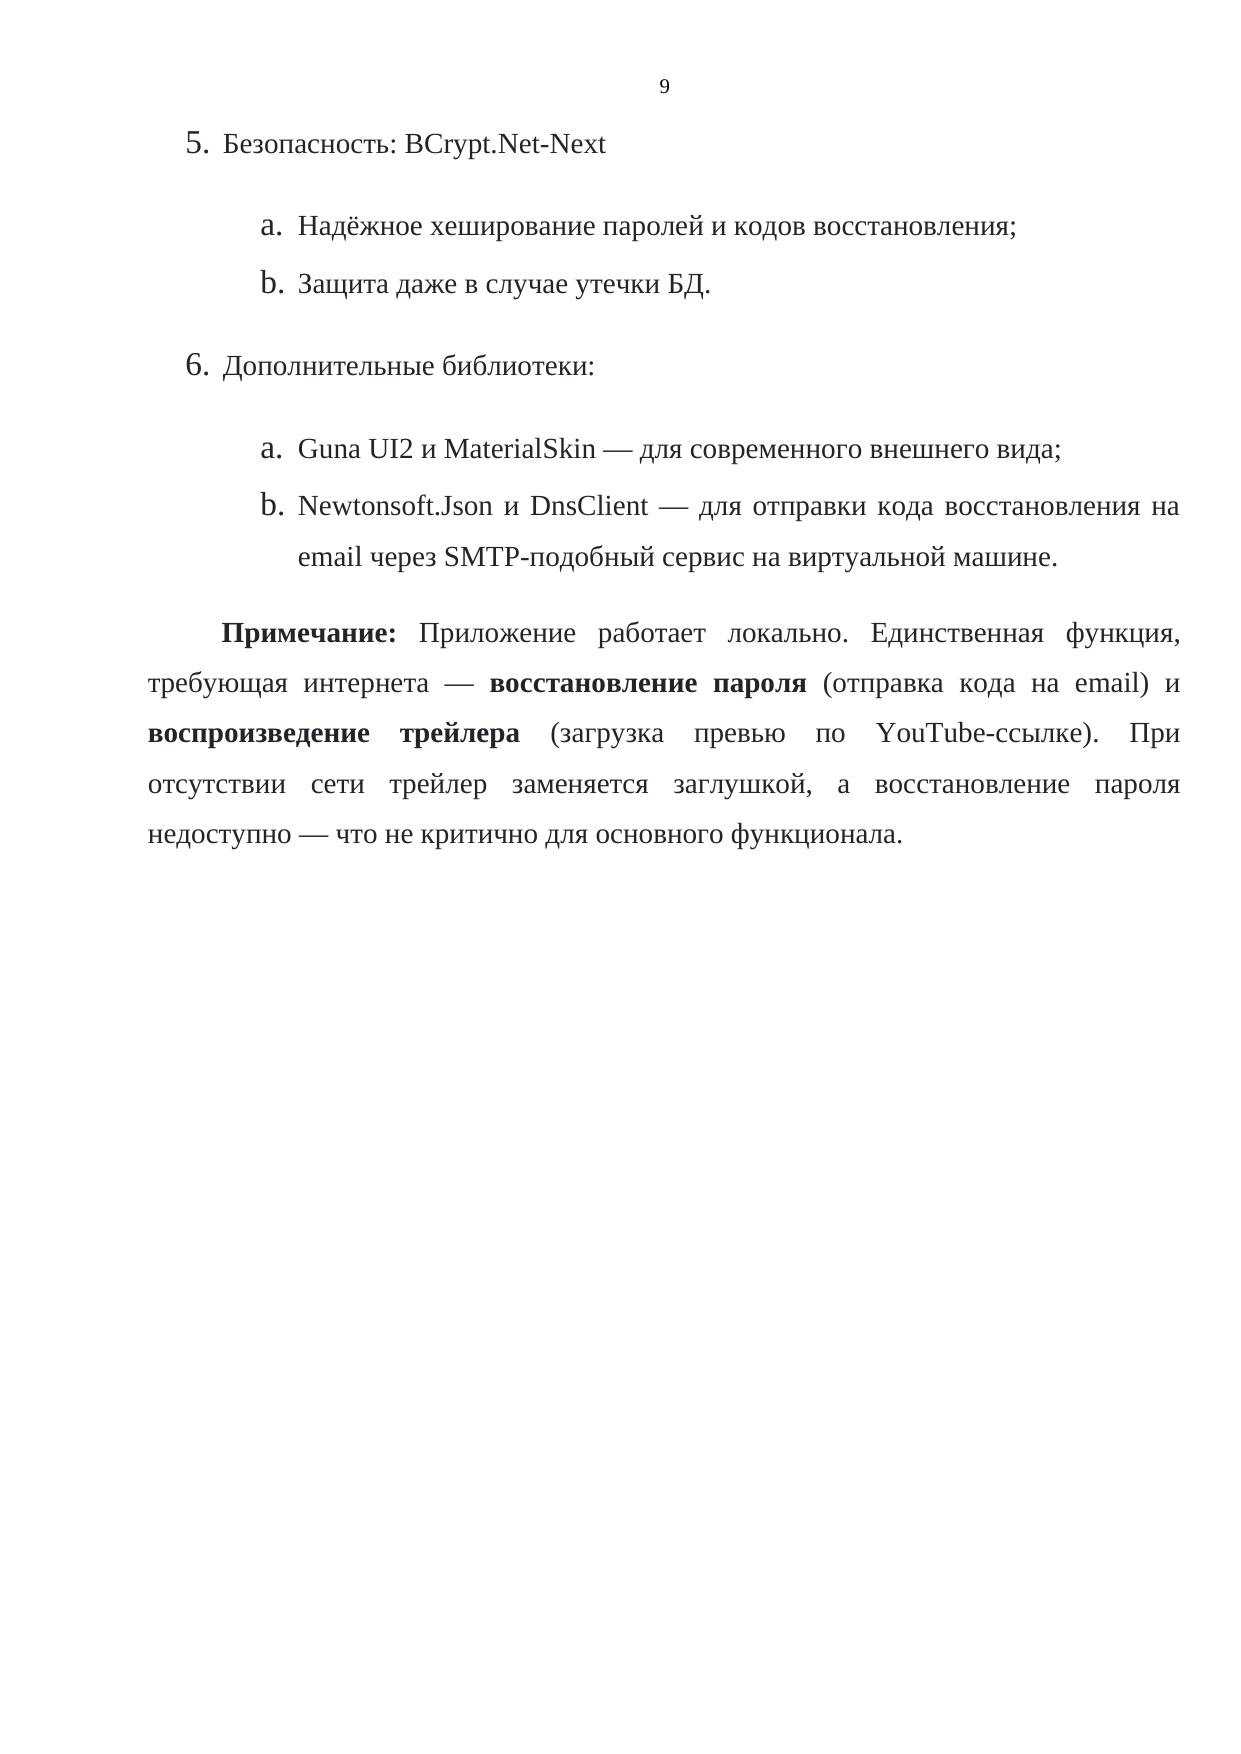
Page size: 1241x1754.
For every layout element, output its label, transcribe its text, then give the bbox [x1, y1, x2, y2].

list Guna UI2 и MaterialSkin — для современного внешнего вида; [260, 427, 1181, 465]
list Надёжное хеширование паролей и кодов восстановления; [260, 204, 1181, 243]
list Защита даже в случае утечки БД. [260, 262, 1181, 300]
list Безопасность: BCrypt.Net-Next [185, 122, 1181, 160]
text Примечание: Приложение работает локально. Единственная функция, требующая интернета — восстановление пароля (отправка кода на email) и воспроизведение трейлера (загрузка превью по YouTube-ссылке). При отсутствии сети трейлер заменяется заглушкой, а восстановление пароля недоступно — что не критично для основного функционала. [148, 615, 1181, 850]
list Дополнительные библиотеки: [185, 344, 1181, 383]
list Newtonsoft.Json и DnsClient — для отправки кода восстановления на email через SMTP-подобный сервис на виртуальной машине. [260, 484, 1181, 573]
